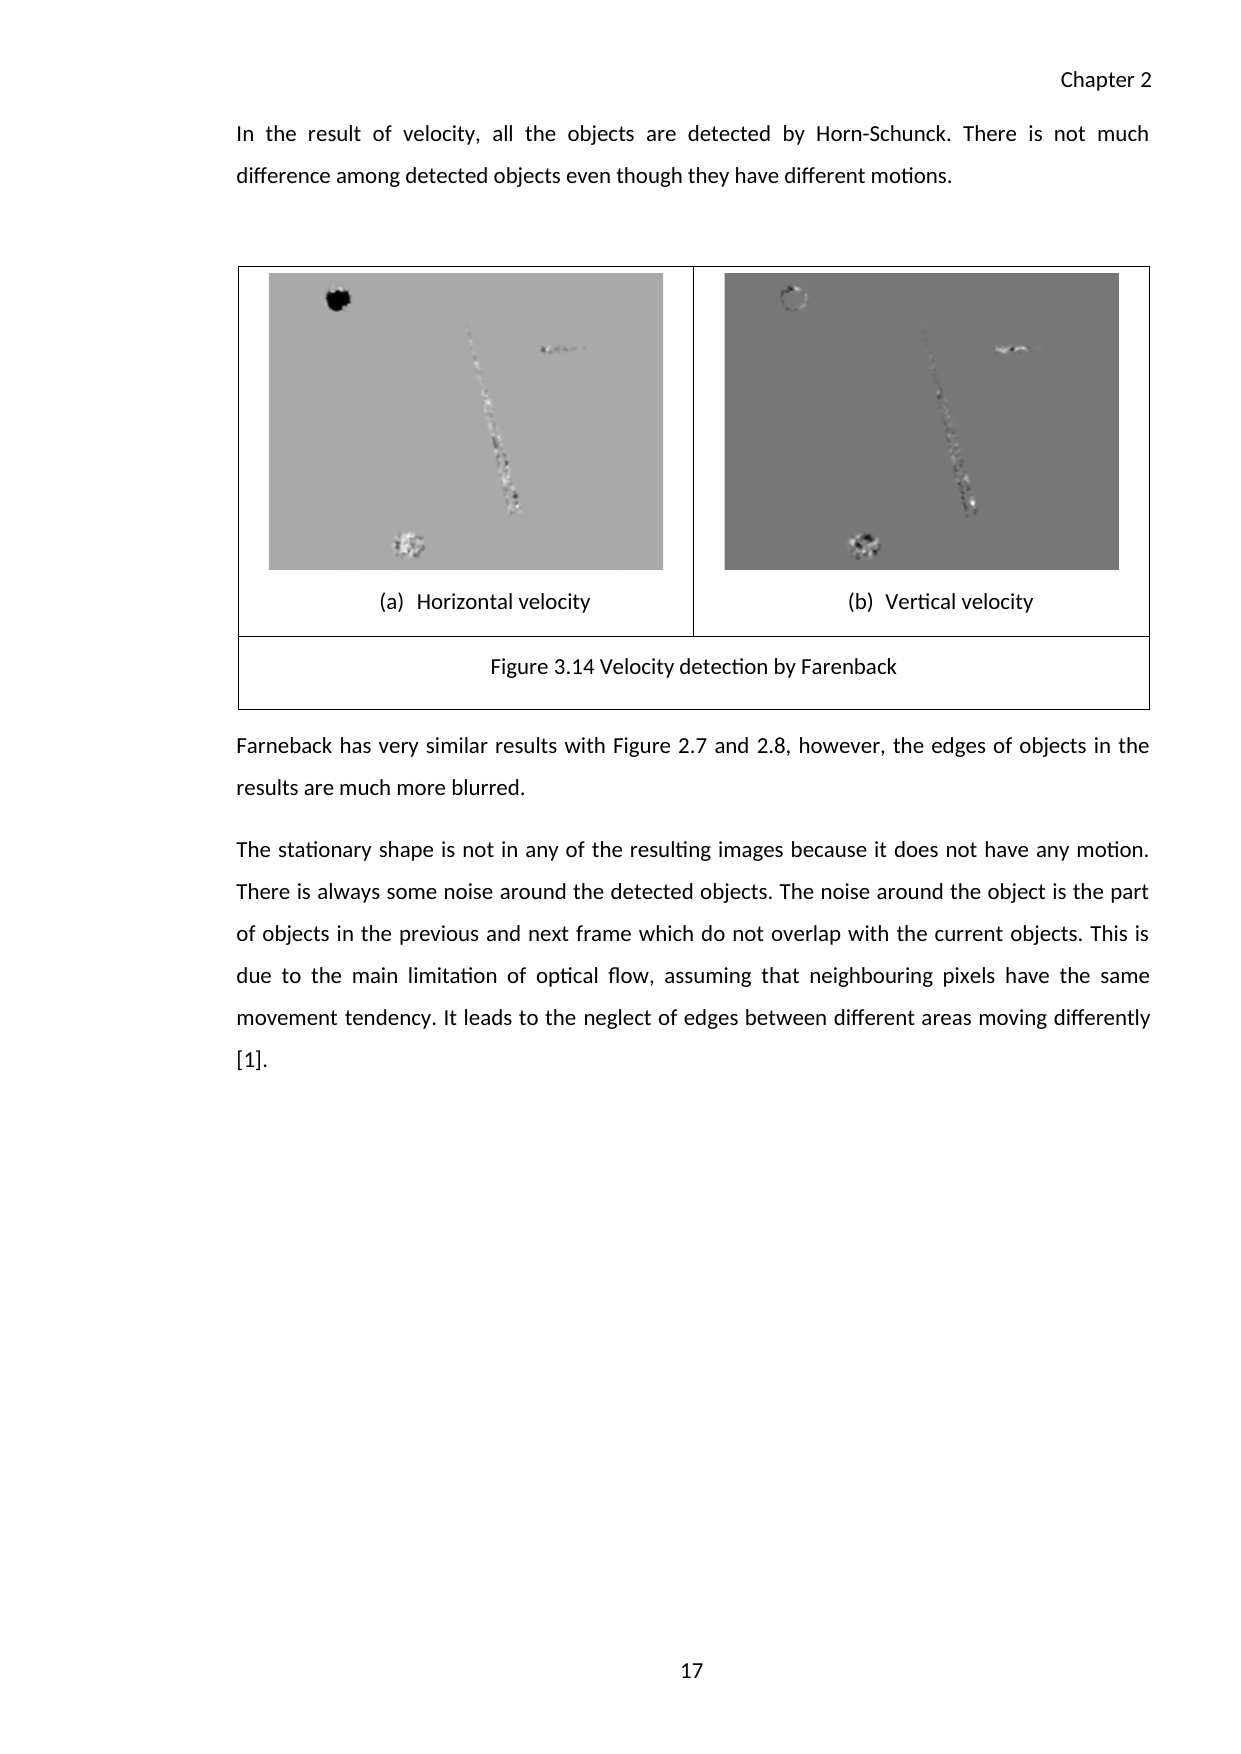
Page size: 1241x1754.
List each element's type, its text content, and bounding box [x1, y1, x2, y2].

text Farneback has very similar results with Figure 2.7 and 2.8, however, the edges of objects in the results are much more blurred. [236, 731, 1152, 801]
text The stationary shape is not in any of the resulting images because it does not have any motion. There is always some noise around the detected objects. The noise around the object is the part of objects in the previous and next frame which do not overlap with the current objects. This is due to the main limitation of optical flow, assuming that neighbouring pixels have the same movement tendency. It leads to the neglect of edges between different areas moving differently [1]. [236, 836, 1152, 1073]
picture [724, 273, 1119, 570]
picture [268, 273, 664, 570]
table_header Horizontal velocity [239, 267, 693, 636]
text In the result of velocity, all the objects are detected by Horn-Schunck. There is not much difference among detected objects even though they have different motions. [236, 119, 1152, 189]
table_header Vertical velocity [694, 267, 1149, 636]
